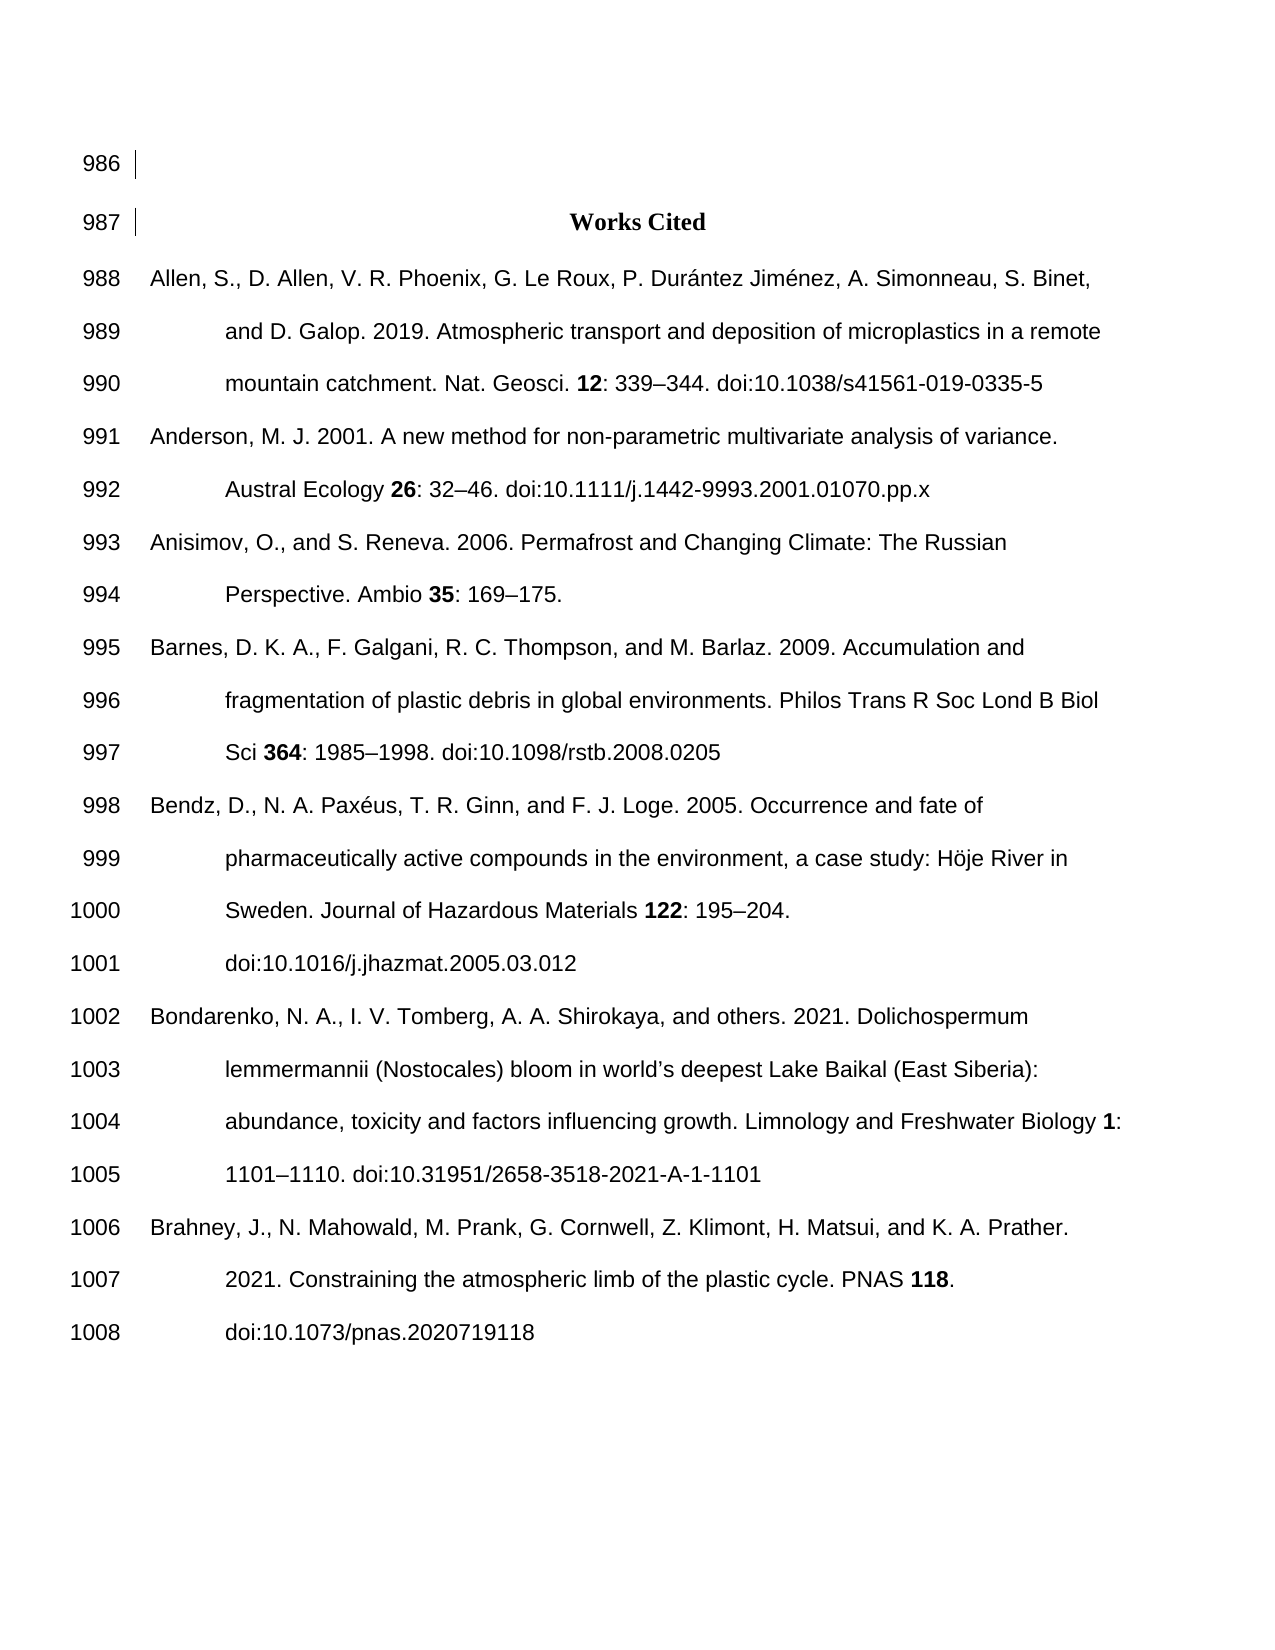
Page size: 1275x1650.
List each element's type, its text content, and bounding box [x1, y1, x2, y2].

text Works Cited [150, 207, 1125, 236]
text Bendz, D., N. A. Paxéus, T. R. Ginn, and F. J. Loge. 2005. Occurrence and fate of pharmaceutically active compounds in the environment, a case study: Höje River in Sweden. Journal of Hazardous Materials 122: 195–204. doi:10.1016/j.jhazmat.2005.03.012 [150, 792, 1125, 977]
text Barnes, D. K. A., F. Galgani, R. C. Thompson, and M. Barlaz. 2009. Accumulation and fragmentation of plastic debris in global environments. Philos Trans R Soc Lond B Biol Sci 364: 1985–1998. doi:10.1098/rstb.2008.0205 [150, 634, 1125, 766]
text Brahney, J., N. Mahowald, M. Prank, G. Cornwell, Z. Klimont, H. Matsui, and K. A. Prather. 2021. Constraining the atmospheric limb of the plastic cycle. PNAS 118. doi:10.1073/pnas.2020719118 [150, 1214, 1125, 1346]
text Anderson, M. J. 2001. A new method for non-parametric multivariate analysis of variance. Austral Ecology 26: 32–46. doi:10.1111/j.1442-9993.2001.01070.pp.x [150, 423, 1125, 502]
text Anisimov, O., and S. Reneva. 2006. Permafrost and Changing Climate: The Russian Perspective. Ambio 35: 169–175. [150, 528, 1125, 608]
text Bondarenko, N. A., I. V. Tomberg, A. A. Shirokaya, and others. 2021. Dolichospermum lemmermannii (Nostocales) bloom in world’s deepest Lake Baikal (East Siberia): abundance, toxicity and factors influencing growth. Limnology and Freshwater Biology 1: 1101–1110. doi:10.31951/2658-3518-2021-A-1-1101 [150, 1003, 1125, 1187]
text Allen, S., D. Allen, V. R. Phoenix, G. Le Roux, P. Durántez Jiménez, A. Simonneau, S. Binet, and D. Galop. 2019. Atmospheric transport and deposition of microplastics in a remote mountain catchment. Nat. Geosci. 12: 339–344. doi:10.1038/s41561-019-0335-5 [150, 265, 1125, 397]
